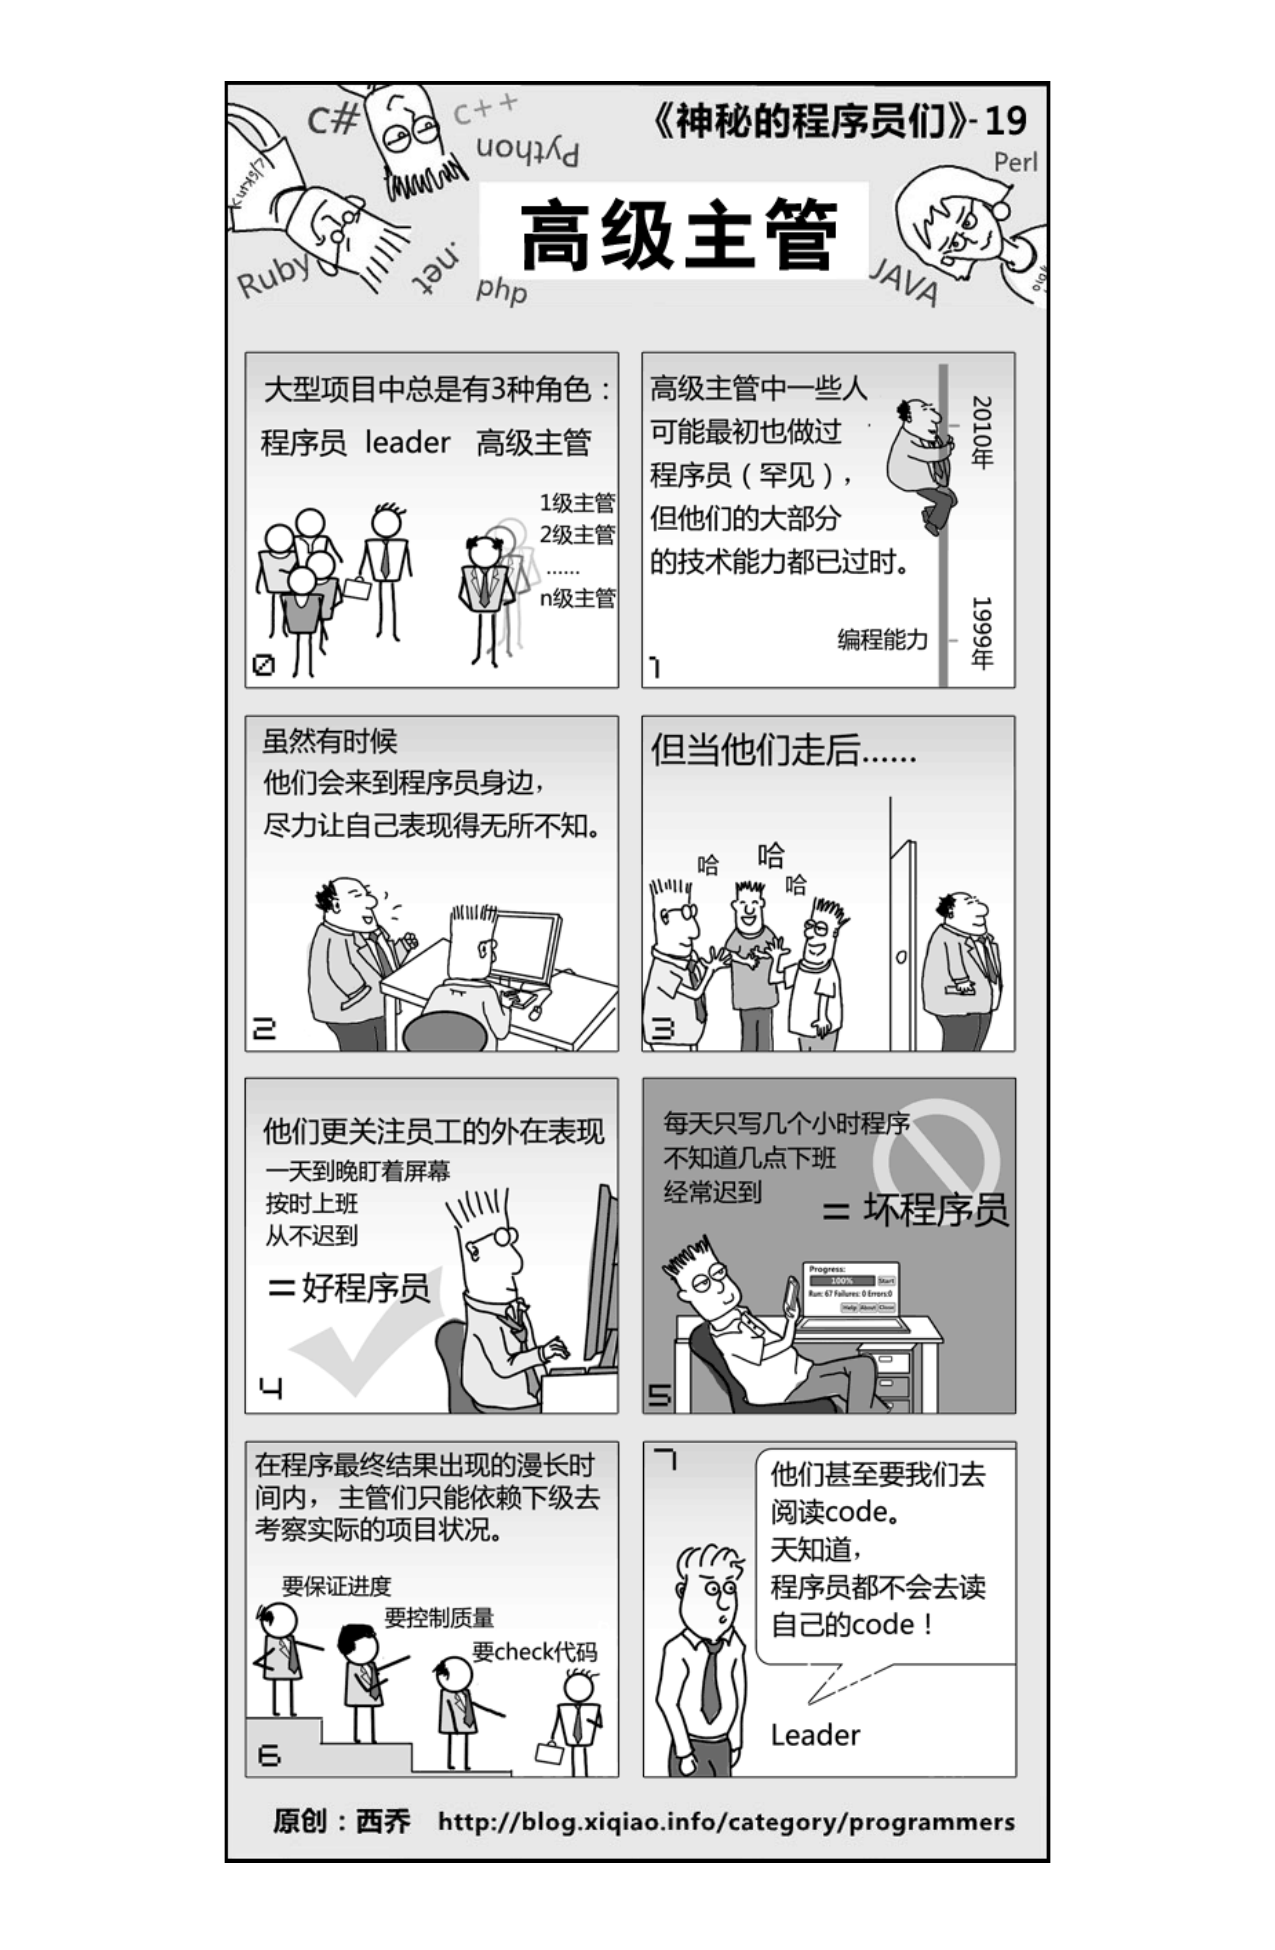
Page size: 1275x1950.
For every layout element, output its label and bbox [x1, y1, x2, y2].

picture [224, 81, 1051, 1863]
